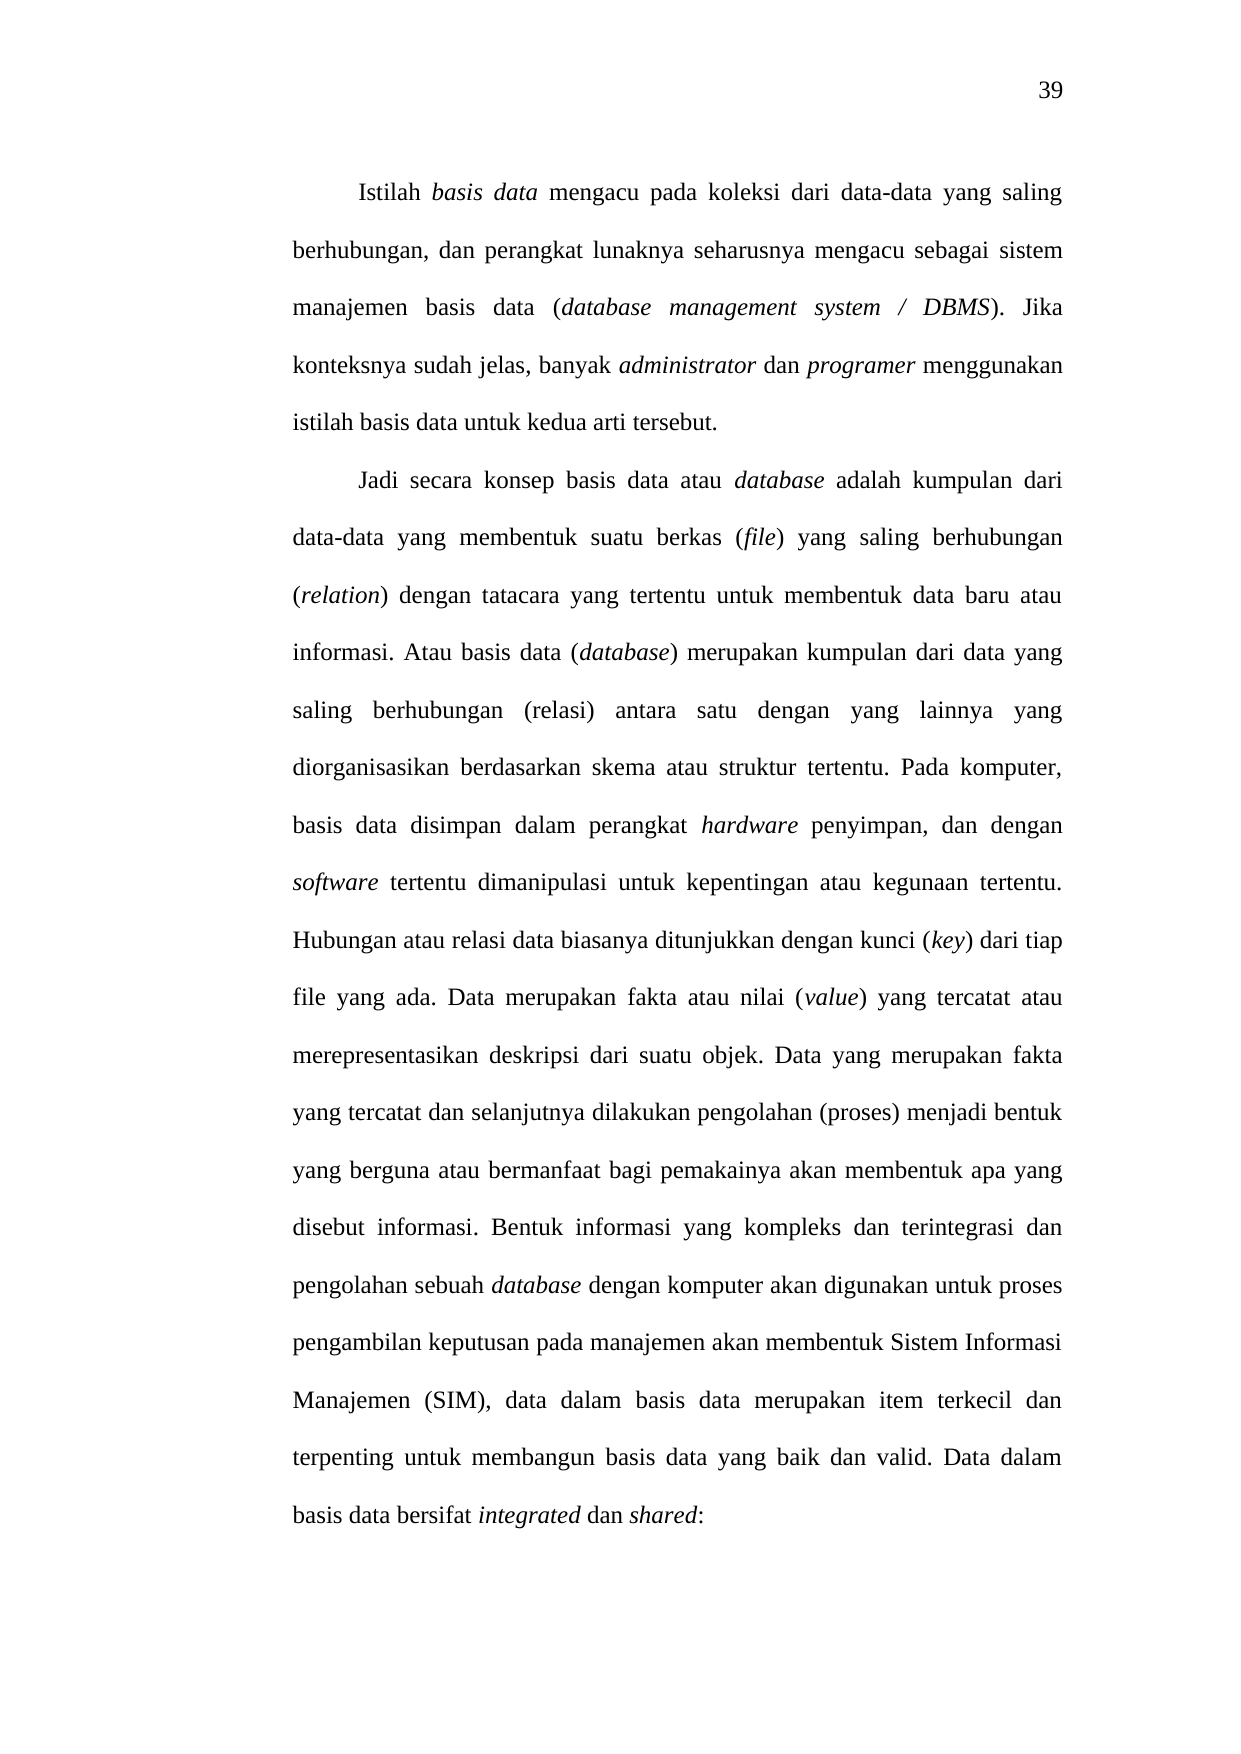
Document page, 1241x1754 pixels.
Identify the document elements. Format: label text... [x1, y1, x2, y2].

text Istilah basis data mengacu pada koleksi dari data-data yang saling berhubungan, dan perangkat lunaknya seharusnya mengacu sebagai sistem manajemen basis data (database management system / DBMS). Jika konteksnya sudah jelas, banyak administrator dan programer menggunakan istilah basis data untuk kedua arti tersebut. [292, 177, 1063, 436]
text Jadi secara konsep basis data atau database adalah kumpulan dari data-data yang membentuk suatu berkas (file) yang saling berhubungan (relation) dengan tatacara yang tertentu untuk membentuk data baru atau informasi. Atau basis data (database) merupakan kumpulan dari data yang saling berhubungan (relasi) antara satu dengan yang lainnya yang diorganisasikan berdasarkan skema atau struktur tertentu. Pada komputer, basis data disimpan dalam perangkat hardware penyimpan, dan dengan software tertentu dimanipulasi untuk kepentingan atau kegunaan tertentu. Hubungan atau relasi data biasanya ditunjukkan dengan kunci (key) dari tiap file yang ada. Data merupakan fakta atau nilai (value) yang tercatat atau merepresentasikan deskripsi dari suatu objek. Data yang merupakan fakta yang tercatat dan selanjutnya dilakukan pengolahan (proses) menjadi bentuk yang berguna atau bermanfaat bagi pemakainya akan membentuk apa yang disebut informasi. Bentuk informasi yang kompleks dan terintegrasi dan pengolahan sebuah database dengan komputer akan digunakan untuk proses pengambilan keputusan pada manajemen akan membentuk Sistem Informasi Manajemen (SIM), data dalam basis data merupakan item terkecil dan terpenting untuk membangun basis data yang baik dan valid. Data dalam basis data bersifat integrated dan shared: [292, 465, 1063, 1528]
